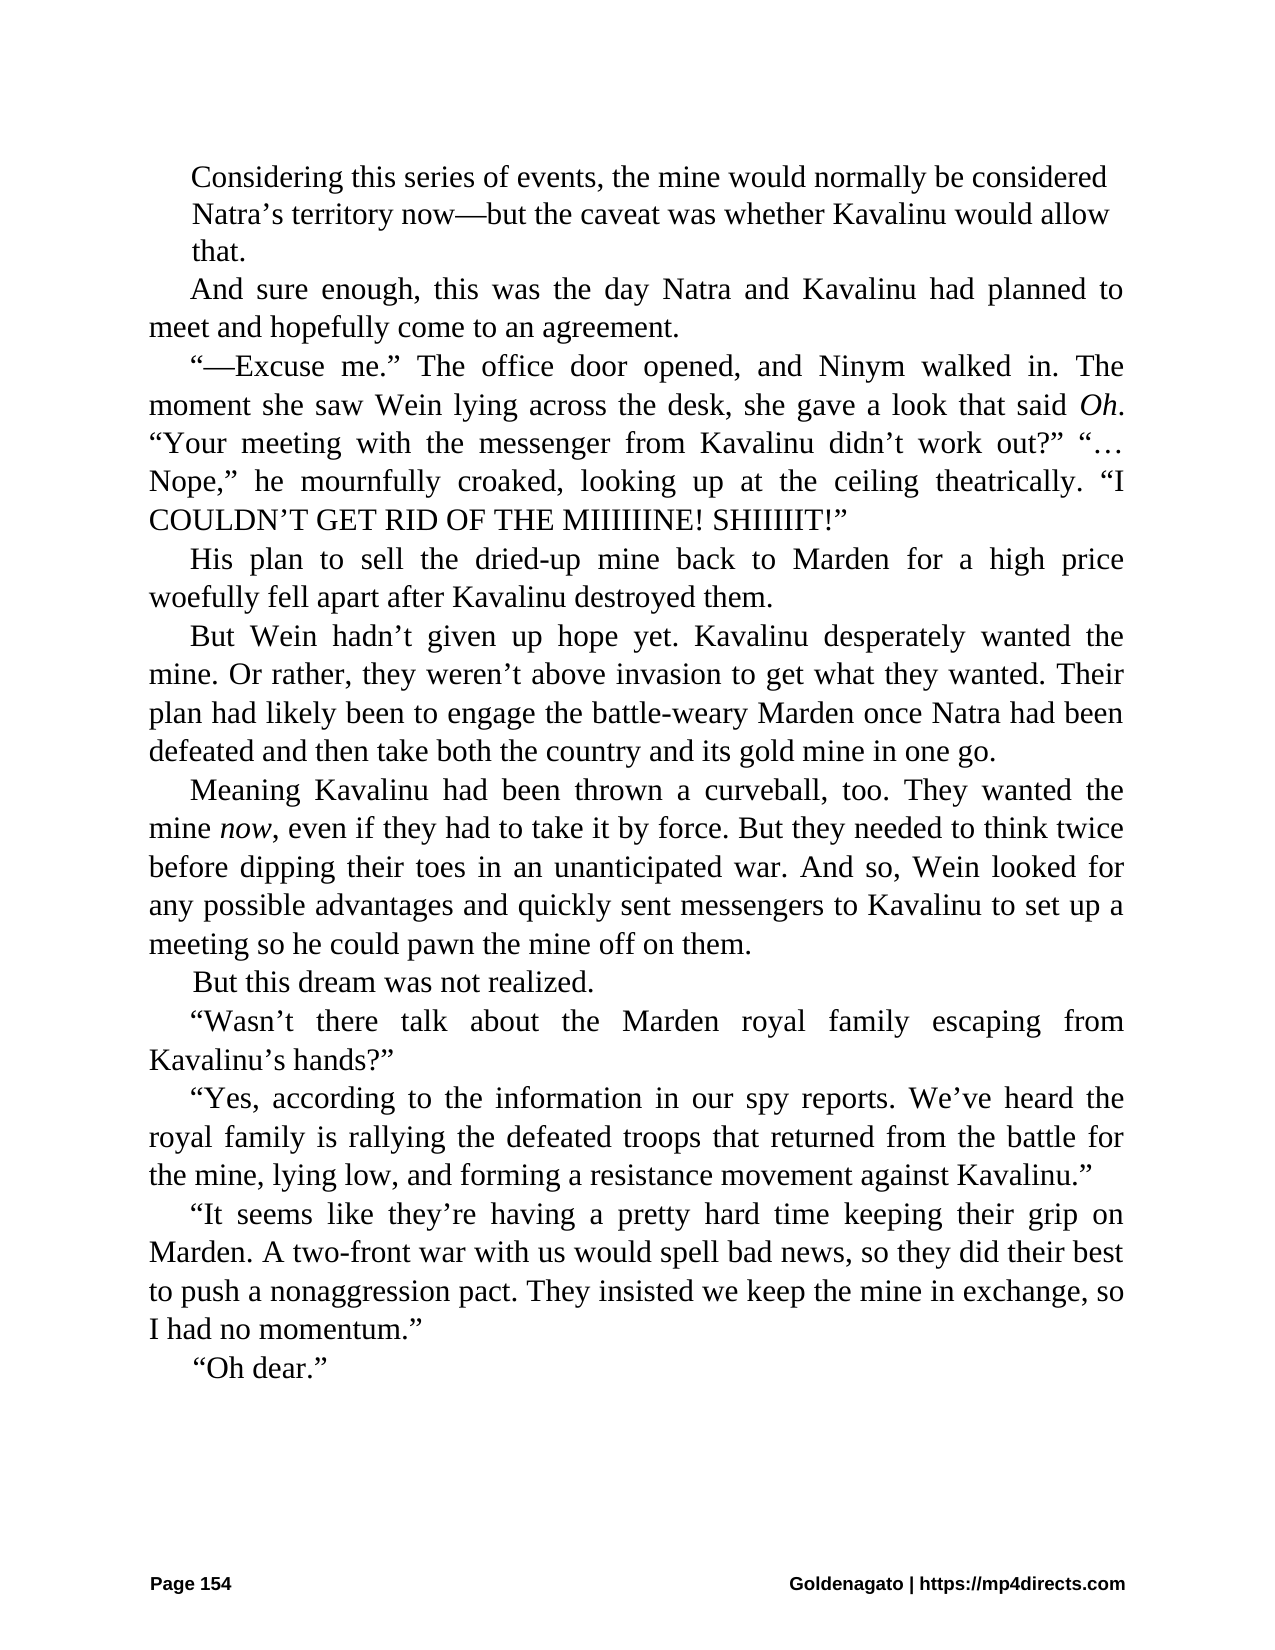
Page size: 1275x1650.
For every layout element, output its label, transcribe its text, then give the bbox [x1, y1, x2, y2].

text “It seems like they’re having a pretty hard time keeping their grip on Marden. A two-front war with us would spell bad news, so they did their best to push a nonaggression pact. They insisted we keep the mine in exchange, so I had no momentum.” [148, 1195, 1125, 1346]
text Considering this series of events, the mine would normally be considered Natra’s territory now—but the caveat was whether Kavalinu would allow that. [191, 158, 1126, 268]
text “Oh dear.” [192, 1349, 1125, 1385]
text And sure enough, this was the day Natra and Kavalinu had planned to meet and hopefully come to an agreement. [148, 270, 1125, 344]
text “Yes, according to the information in our spy reports. We’ve heard the royal family is rallying the defeated troops that returned from the battle for the mine, lying low, and forming a resistance movement against Kavalinu.” [148, 1079, 1125, 1192]
text “Wasn’t there talk about the Marden royal family escaping from Kavalinu’s hands?” [148, 1002, 1125, 1077]
text His plan to sell the dried-up mine back to Marden for a high price woefully fell apart after Kavalinu destroyed them. [148, 540, 1125, 614]
text But this dream was not realized. [192, 964, 1125, 999]
text “—Excuse me.” The office door opened, and Ninym walked in. The moment she saw Wein lying across the desk, she gave a look that said Oh. “Your meeting with the messenger from Kavalinu didn’t work out?” “…Nope,” he mournfully croaked, looking up at the ceiling theatrically. “I COULDN’T GET RID OF THE MIIIIIINE! SHIIIIIT!” [148, 347, 1125, 537]
text Meaning Kavalinu had been thrown a curveball, too. They wanted the mine now, even if they had to take it by force. But they needed to think twice before dipping their toes in an unanticipated war. And so, Wein looked for any possible advantages and quickly sent messengers to Kavalinu to set up a meeting so he could pawn the mine off on them. [148, 771, 1125, 961]
text But Wein hadn’t given up hope yet. Kavalinu desperately wanted the mine. Or rather, they weren’t above invasion to get what they wanted. Their plan had likely been to engage the battle-weary Marden once Natra had been defeated and then take both the country and its gold mine in one go. [148, 617, 1125, 768]
